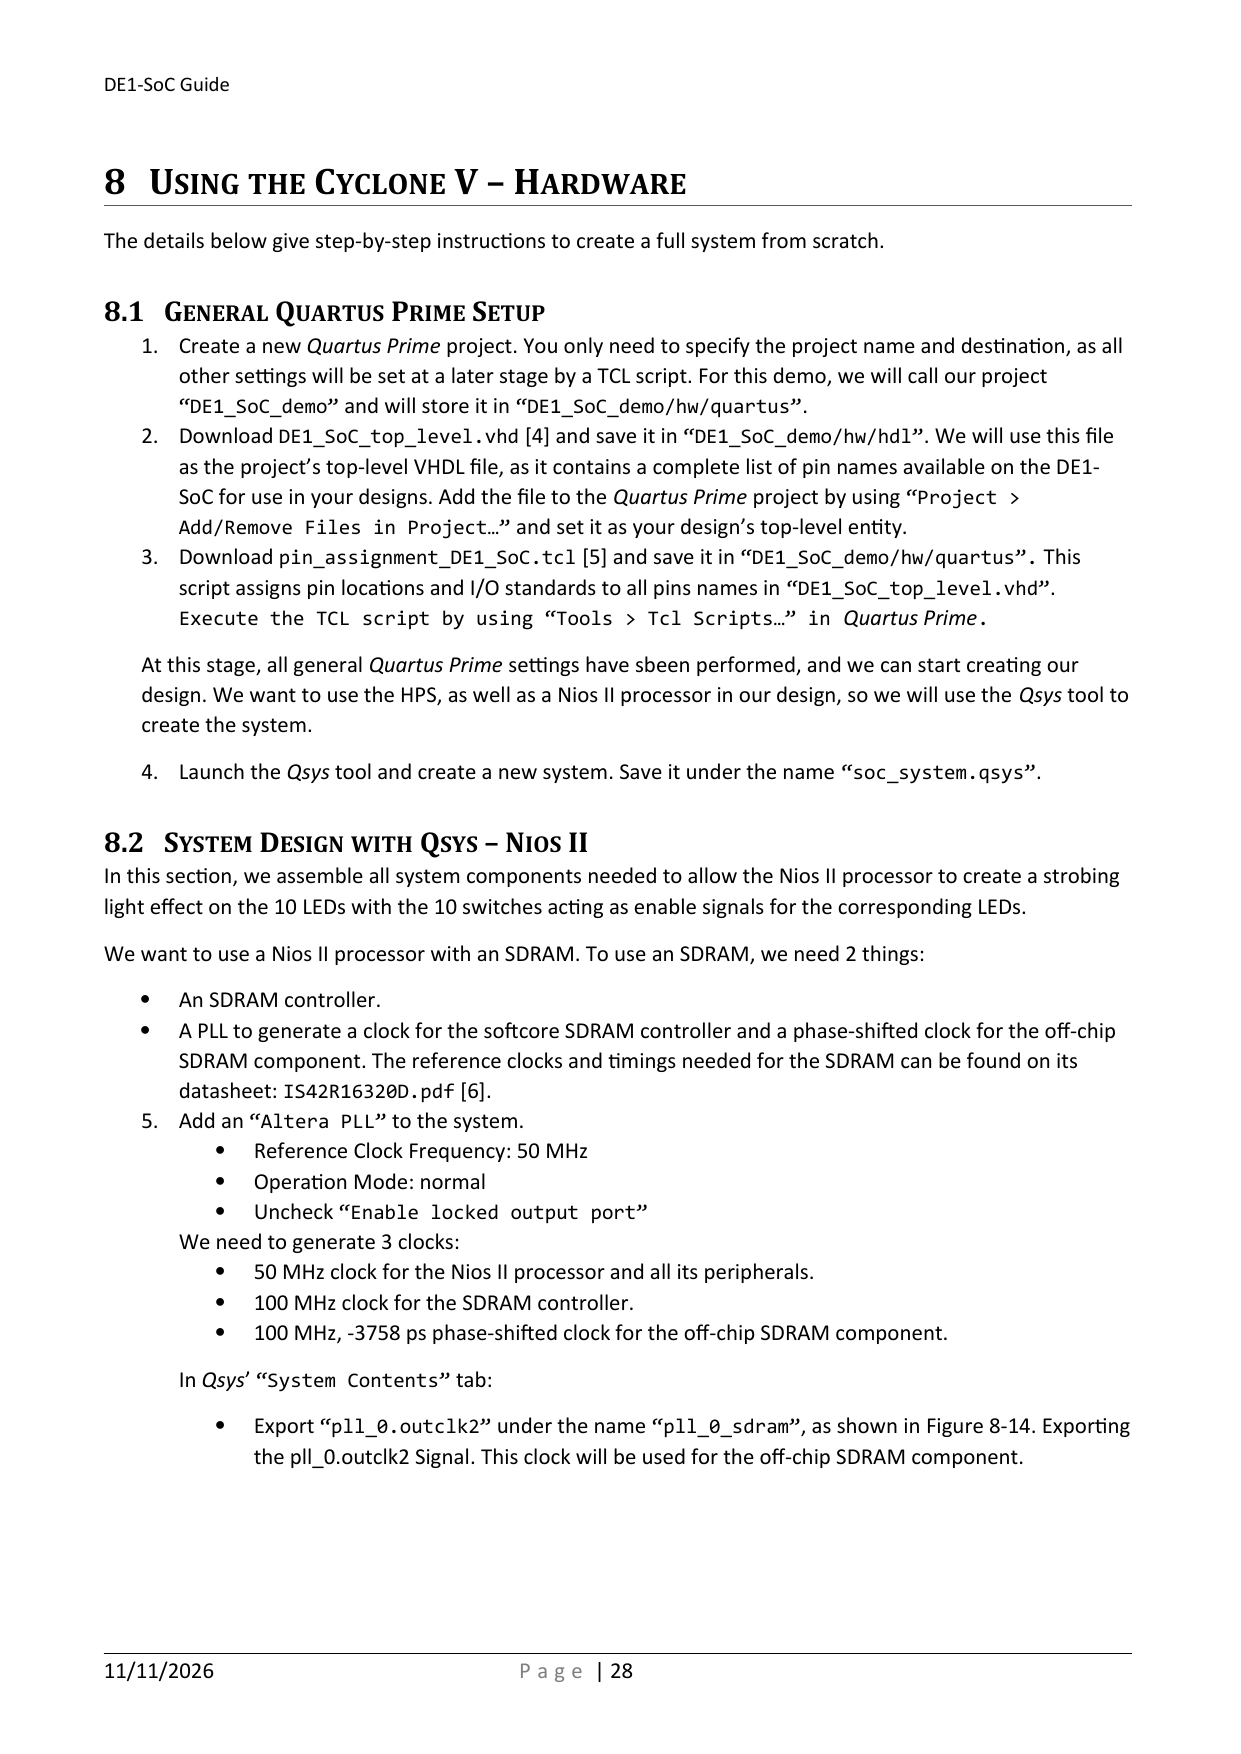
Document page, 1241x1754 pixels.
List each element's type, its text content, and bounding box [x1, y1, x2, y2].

list Create a new Quartus Prime project. You only need to specify the project name and destination, as all other settings will be set at a later stage by a TCL script. For this demo, we will call our project “DE1_SoC_demo” and will store it in “DE1_SoC_demo/hw/quartus”. [141, 331, 1132, 419]
subtitle Using the Cyclone V – Hardware [103, 159, 1132, 206]
list Add an “Altera PLL” to the system. [141, 1106, 1132, 1134]
list Reference Clock Frequency: 50 MHz [216, 1137, 1132, 1164]
list Uncheck “Enable locked output port” [216, 1197, 1132, 1225]
list Launch the Qsys tool and create a new system. Save it under the name “soc_system.qsys”. [141, 757, 1132, 785]
list A PLL to generate a clock for the softcore SDRAM controller and a phase-shifted clock for the off-chip SDRAM component. The reference clocks and timings needed for the SDRAM can be found on its datasheet: IS42R16320D.pdf . [141, 1016, 1132, 1104]
text At this stage, all general Quartus Prime settings have sbeen performed, and we can start creating our design. We want to use the HPS, as well as a Nios II processor in our design, so we will use the Qsys tool to create the system. [141, 650, 1132, 738]
list Operation Mode: normal [216, 1167, 1132, 1195]
list 50 MHz clock for the Nios II processor and all its peripherals. [216, 1257, 1132, 1285]
subtitle System Design with Qsys – Nios II [103, 825, 1132, 859]
list We need to generate 3 clocks: [178, 1227, 1132, 1255]
list 100 MHz, -3758 ps phase-shifted clock for the off-chip SDRAM component. [216, 1318, 1132, 1346]
text The details below give step-by-step instructions to create a full system from scratch. [103, 226, 1132, 254]
list Download pin_assignment_DE1_SoC.tcl and save it in “DE1_SoC_demo/hw/quartus”. This script assigns pin locations and I/O standards to all pins names in “DE1_SoC_top_level.vhd”. Execute the TCL script by using “Tools > Tcl Scripts…” in Quartus Prime. [141, 542, 1132, 631]
text In Qsys’ “System Contents” tab: [178, 1365, 1132, 1393]
list 100 MHz clock for the SDRAM controller. [216, 1288, 1132, 1316]
subtitle General Quartus Prime Setup [103, 294, 1132, 328]
text We want to use a Nios II processor with an SDRAM. To use an SDRAM, we need 2 things: [103, 939, 1132, 967]
list Download DE1_SoC_top_level.vhd and save it in “DE1_SoC_demo/hw/hdl”. We will use this file as the project’s top-level VHDL file, as it contains a complete list of pin names available on the DE1-SoC for use in your designs. Add the file to the Quartus Prime project by using “Project > Add/Remove Files in Project…” and set it as your design’s top-level entity. [141, 422, 1132, 540]
text In this section, we assemble all system components needed to allow the Nios II processor to create a strobing light effect on the 10 LEDs with the 10 switches acting as enable signals for the corresponding LEDs. [103, 862, 1132, 920]
list An SDRAM controller. [141, 986, 1132, 1013]
